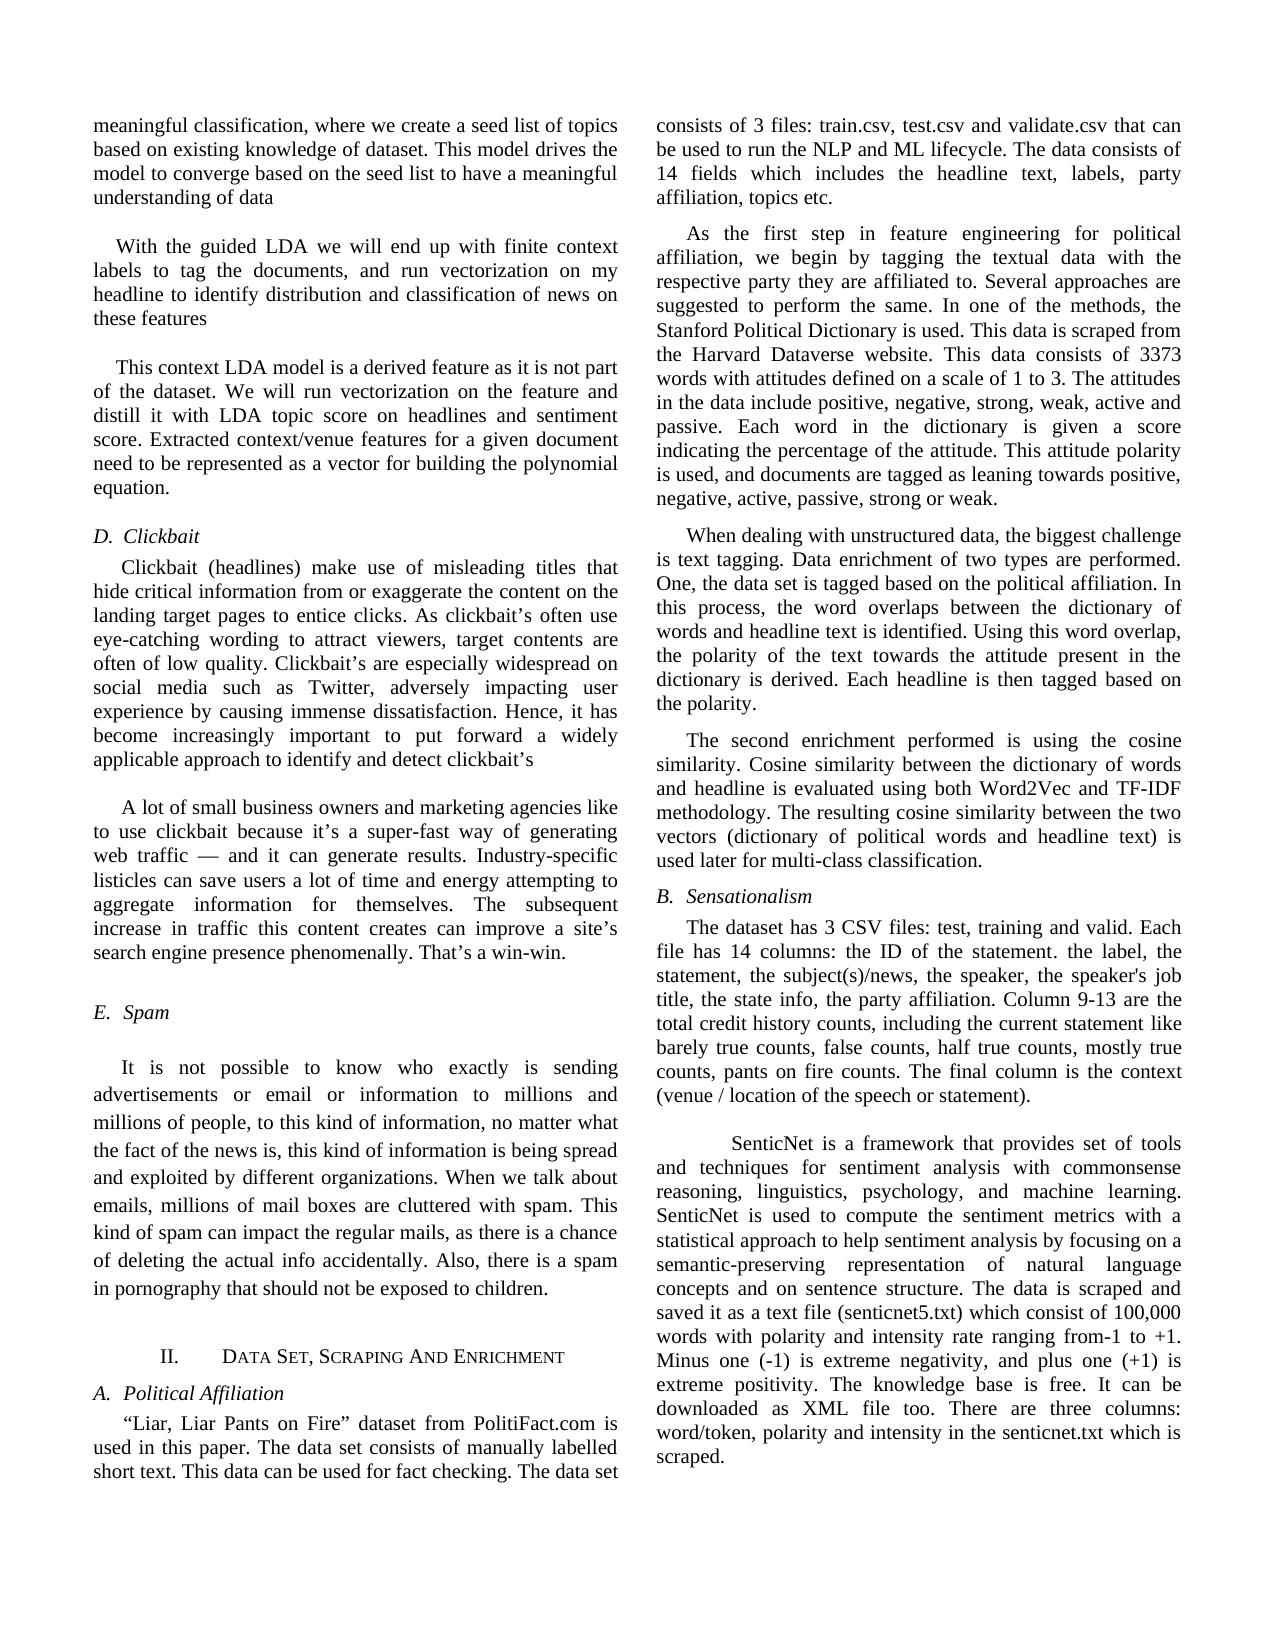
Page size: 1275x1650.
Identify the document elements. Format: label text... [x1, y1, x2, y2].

text This context LDA model is a derived feature as it is not part of the dataset. We will run vectorization on the feature and distill it with LDA topic score on headlines and sentiment score. Extracted context/venue features for a given document need to be represented as a vector for building the polynomial equation. [93, 355, 619, 499]
text As the first step in feature engineering for political affiliation, we begin by tagging the textual data with the respective party they are affiliated to. Several approaches are suggested to perform the same. In one of the methods, the Stanford Political Dictionary is used. This data is scraped from the Harvard Dataverse website. This data consists of 3373 words with attitudes defined on a scale of 1 to 3. The attitudes in the data include positive, negative, strong, weak, active and passive. Each word in the dictionary is given a score indicating the percentage of the attitude. This attitude polarity is used, and documents are tagged as leaning towards positive, negative, active, passive, strong or weak. [656, 221, 1182, 510]
subtitle Clickbait [93, 524, 619, 548]
subtitle Data Set, Scraping And Enrichment [93, 1344, 619, 1368]
text Clickbait (headlines) make use of misleading titles that hide critical information from or exaggerate the content on the landing target pages to entice clicks. As clickbait’s often use eye-catching wording to attract viewers, target contents are often of low quality. Clickbait’s are especially widespread on social media such as Twitter, adversely impacting user experience by causing immense dissatisfaction. Hence, it has become increasingly important to put forward a widely applicable approach to identify and detect clickbait’s [93, 555, 619, 771]
text With the guided LDA we will end up with finite context labels to tag the documents, and run vectorization on my headline to identify distribution and classification of news on these features [93, 234, 619, 330]
subtitle Sensationalism [656, 884, 1182, 908]
text “Liar, Liar Pants on Fire” dataset from PolitiFact.com is used in this paper. The data set consists of manually labelled short text. This data can be used for fact checking. The data set consists of 3 files: train.csv, test.csv and validate.csv that can be used to run the NLP and ML lifecycle. The data consists of 14 fields which includes the headline text, labels, party affiliation, topics etc. [656, 112, 1182, 209]
text The second enrichment performed is using the cosine similarity. Cosine similarity between the dictionary of words and headline is evaluated using both Word2Vec and TF-IDF methodology. The resulting cosine similarity between the two vectors (dictionary of political words and headline text) is used later for multi-class classification. [656, 727, 1182, 872]
text It is not possible to know who exactly is sending advertisements or email or information to millions and millions of people, to this kind of information, no matter what the fact of the news is, this kind of information is being spread and exploited by different organizations. When we talk about emails, millions of mail boxes are cluttered with spam. This kind of spam can impact the regular mails, as there is a chance of deleting the actual info accidentally. Also, there is a spam in pornography that should not be exposed to children. [93, 1055, 619, 1299]
text The dataset has 3 CSV files: test, training and valid. Each file has 14 columns: the ID of the statement. the label, the statement, the subject(s)/news, the speaker, the speaker's job title, the state info, the party affiliation. Column 9-13 are the total credit history counts, including the current statement like barely true counts, false counts, half true counts, mostly true counts, pants on fire counts. The final column is the context (venue / location of the speech or statement). [656, 915, 1182, 1107]
text “Liar, Liar Pants on Fire” dataset from PolitiFact.com is used in this paper. The data set consists of manually labelled short text. This data can be used for fact checking. The data set consists of 3 files: train.csv, test.csv and validate.csv that can be used to run the NLP and ML lifecycle. The data consists of 14 fields which includes the headline text, labels, party affiliation, topics etc. [93, 1411, 619, 1483]
text A lot of small business owners and marketing agencies like to use clickbait because it’s a super-fast way of generating web traffic — and it can generate results. Industry-specific listicles can save users a lot of time and energy attempting to aggregate information for themselves. The subsequent increase in traffic this content creates can improve a site’s search engine presence phenomenally. That’s a win-win. [93, 795, 619, 964]
text When dealing with unstructured data, the biggest challenge is text tagging. Data enrichment of two types are performed. One, the data set is tagged based on the political affiliation. In this process, the word overlaps between the dictionary of words and headline text is identified. Using this word overlap, the polarity of the text towards the attitude present in the dictionary is derived. Each headline is then tagged based on the polarity. [656, 522, 1182, 715]
text SenticNet is a framework that provides set of tools and techniques for sentiment analysis with commonsense reasoning, linguistics, psychology, and machine learning. SenticNet is used to compute the sentiment metrics with a statistical approach to help sentiment analysis by focusing on a semantic-preserving representation of natural language concepts and on sentence structure. The data is scraped and saved it as a text file (senticnet5.txt) which consist of 100,000 words with polarity and intensity rate ranging from-1 to +1. Minus one (-1) is extreme negativity, and plus one (+1) is extreme positivity. The knowledge base is free. It can be downloaded as XML file too. There are three columns: word/token, polarity and intensity in the senticnet.txt which is scraped. [656, 1131, 1182, 1468]
subtitle Political Affiliation [93, 1380, 619, 1404]
subtitle Spam [93, 1000, 619, 1024]
